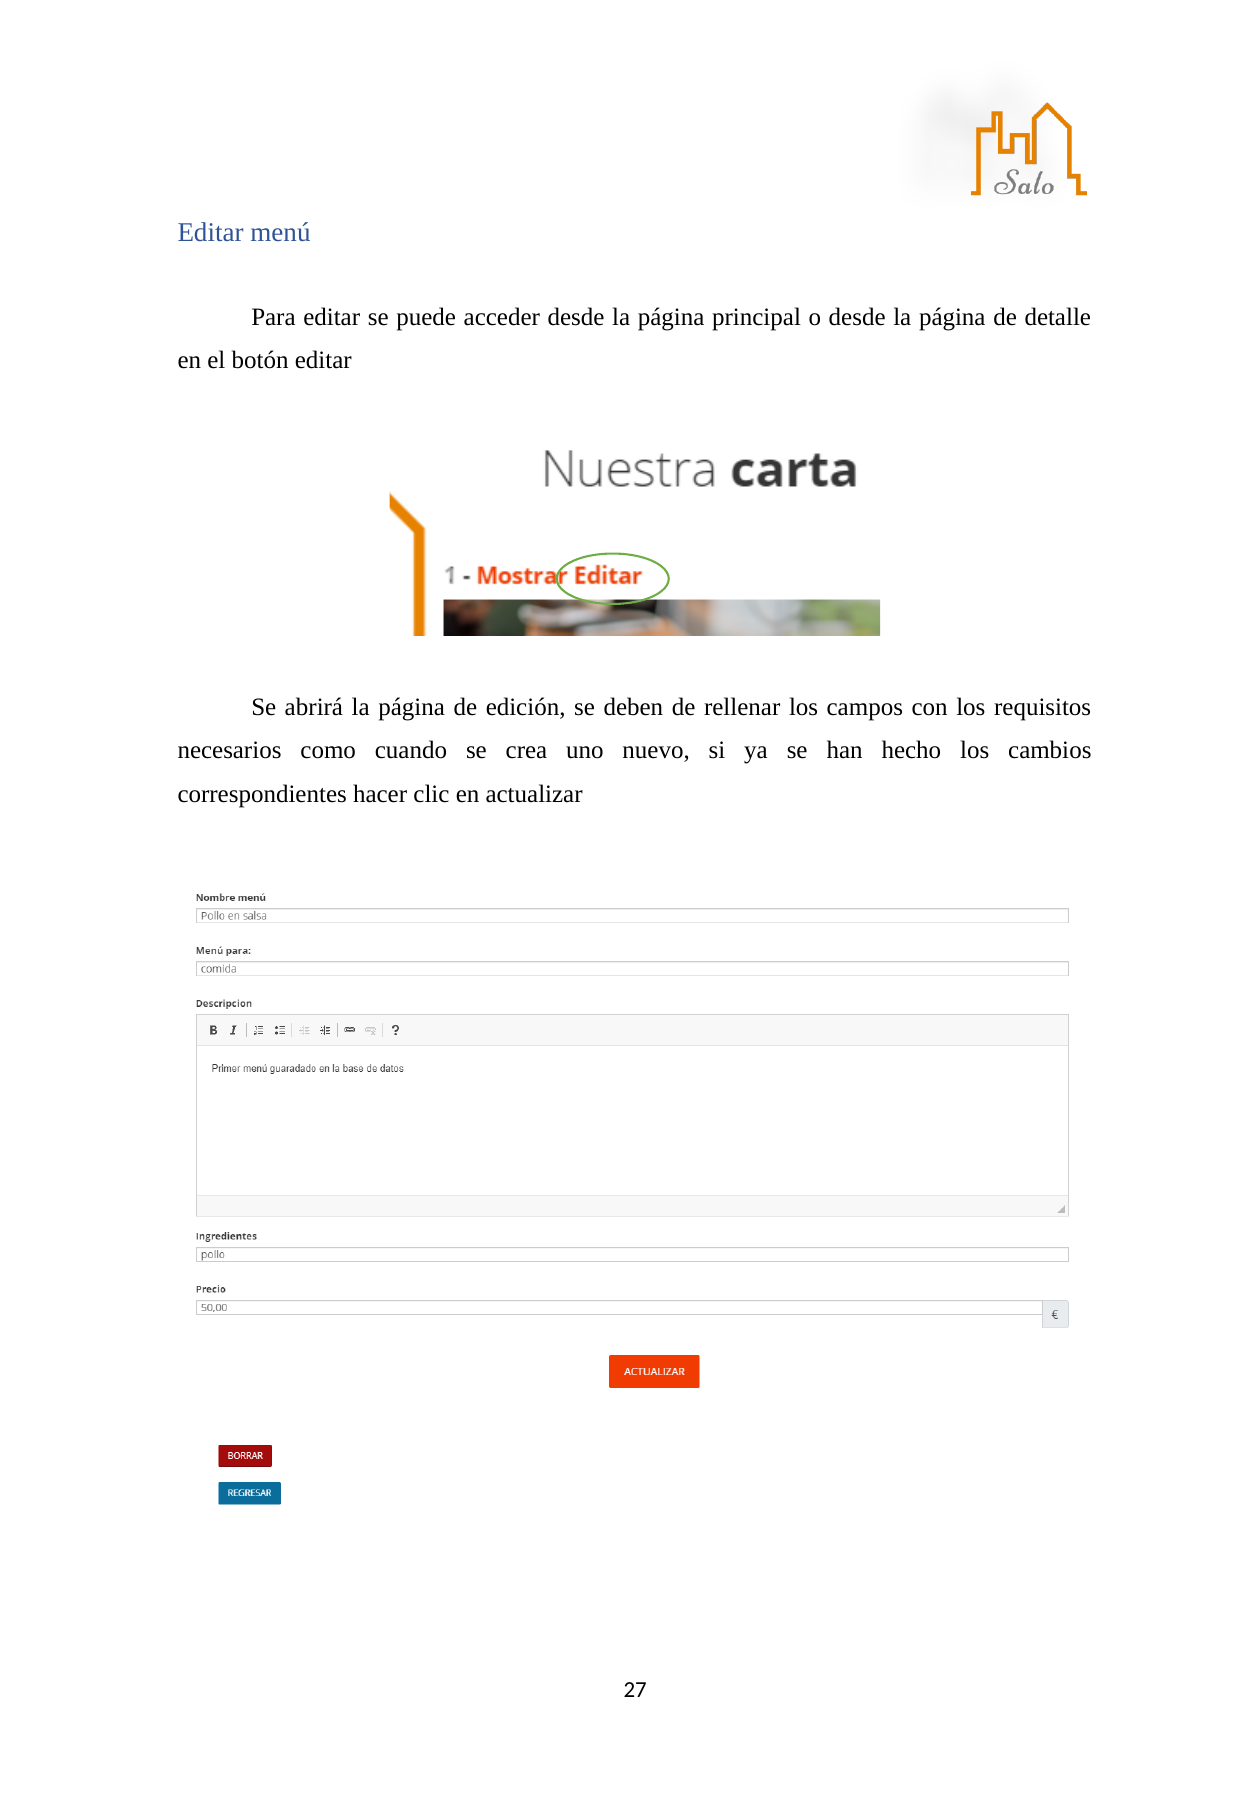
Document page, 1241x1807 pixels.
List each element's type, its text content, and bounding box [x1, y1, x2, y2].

subtitle Editar menú [177, 216, 1092, 247]
picture [177, 861, 1093, 1507]
picture [389, 431, 881, 636]
text Para editar se puede acceder desde la página principal o desde la página de detalle en el botón editar [177, 302, 1092, 374]
text Se abrirá la página de edición, se deben de rellenar los campos con los requisitos necesarios como cuando se crea uno nuevo, si ya se han hecho los cambios correspondientes hacer clic en actualizar [177, 692, 1092, 807]
picture [964, 84, 1093, 213]
